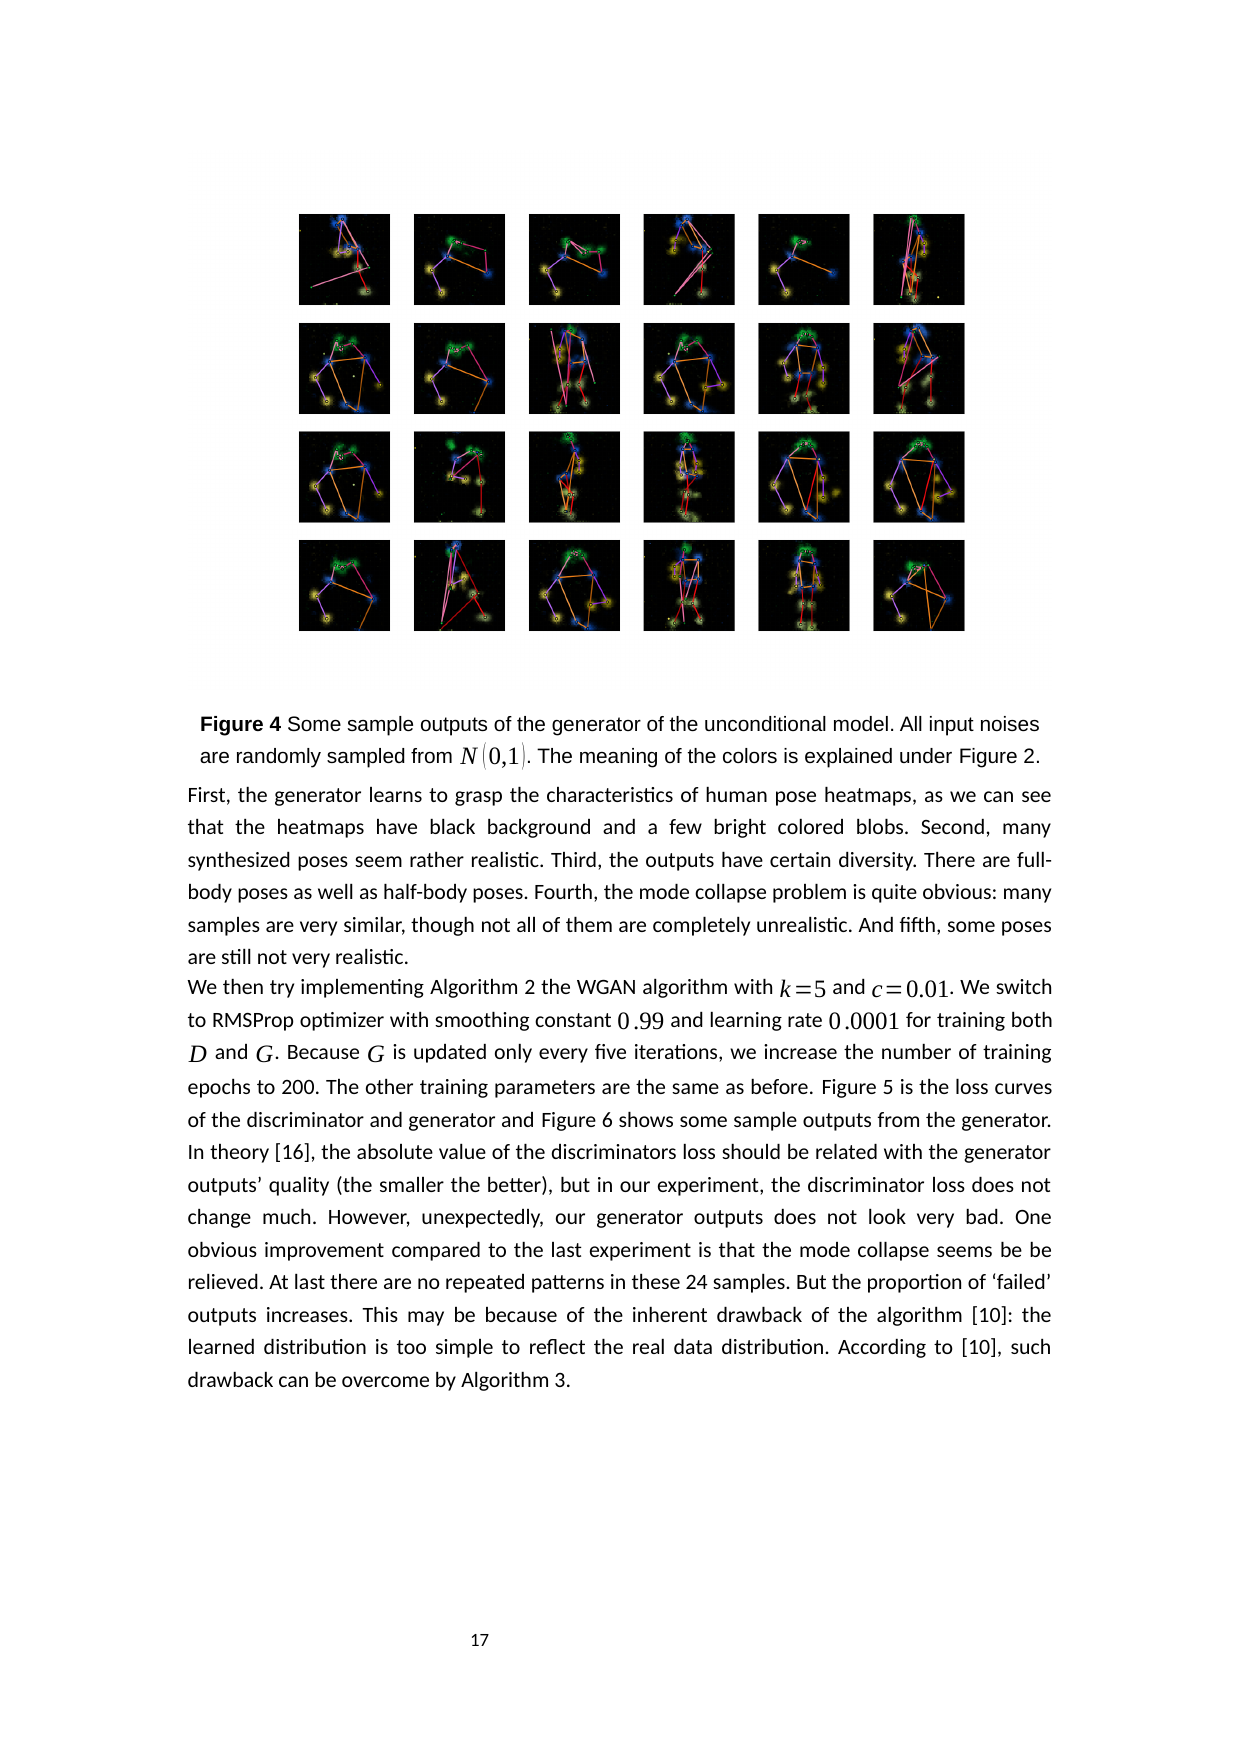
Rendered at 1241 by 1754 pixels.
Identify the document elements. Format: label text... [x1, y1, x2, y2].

text First, the generator learns to grasp the characteristics of human pose heatmaps, as we can see that the heatmaps have black background and a few bright colored blobs. Second, many synthesized poses seem rather realistic. Third, the outputs have certain diversity. There are full-body poses as well as half-body poses. Fourth, the mode collapse problem is quite obvious: many samples are very similar, though not all of them are completely unrealistic. And fifth, some poses are still not very realistic. [187, 778, 1053, 973]
text Figure 4 Some sample outputs of the generator of the unconditional model. All input noises are randomly sampled from . The meaning of the colors is explained under Figure 2. [187, 708, 1053, 773]
text We then try implementing Algorithm 2 the WGAN algorithm with and . We switch to RMSProp optimizer with smoothing constant and learning rate for training both and . Because is updated only every five iterations, we increase the number of training epochs to 200. The other training parameters are the same as before. Figure 5 is the loss curves of the discriminator and generator and Figure 6 shows some sample outputs from the generator. In theory [16], the absolute value of the discriminators loss should be related with the generator outputs’ quality (the smaller the better), but in our experiment, the discriminator loss does not change much. However, unexpectedly, our generator outputs does not look very bad. One obvious improvement compared to the last experiment is that the mode collapse seems be be relieved. At last there are no repeated patterns in these 24 samples. But the proportion of ‘failed’ outputs increases. This may be because of the inherent drawback of the algorithm [10]: the learned distribution is too simple to reflect the real data distribution. According to [10], such drawback can be overcome by Algorithm 3. [187, 973, 1053, 1395]
picture [188, 150, 1053, 690]
